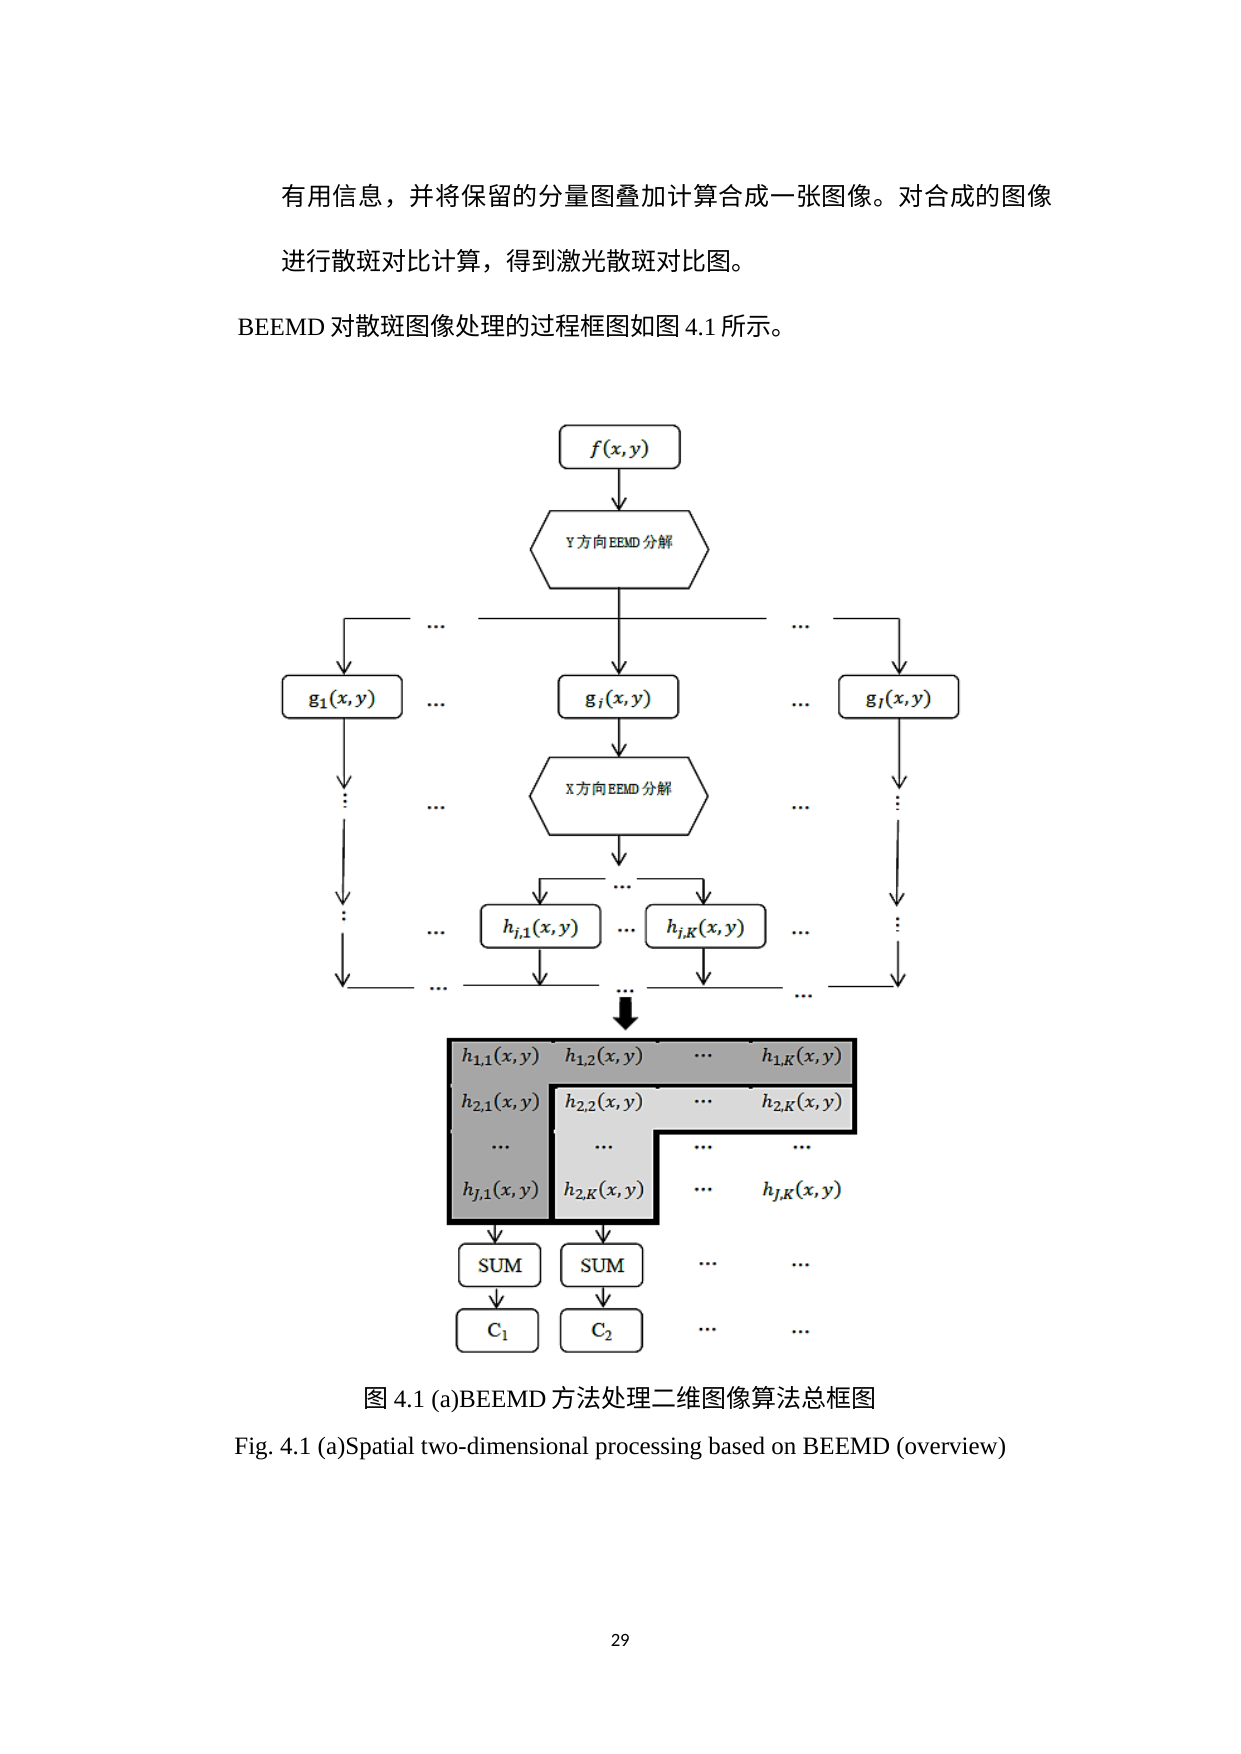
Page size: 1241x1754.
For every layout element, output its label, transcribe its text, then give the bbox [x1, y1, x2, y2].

text Fig. 4.1 (a)Spatial two-dimensional processing based on BEEMD (overview) [187, 1429, 1053, 1462]
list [237, 162, 1053, 292]
text 图4.1 (a)BEEMD方法处理二维图像算法总框图 [187, 1364, 1053, 1429]
text BEEMD对散斑图像处理的过程框图如图4.1所示。 [187, 292, 1053, 357]
picture [272, 421, 968, 1359]
